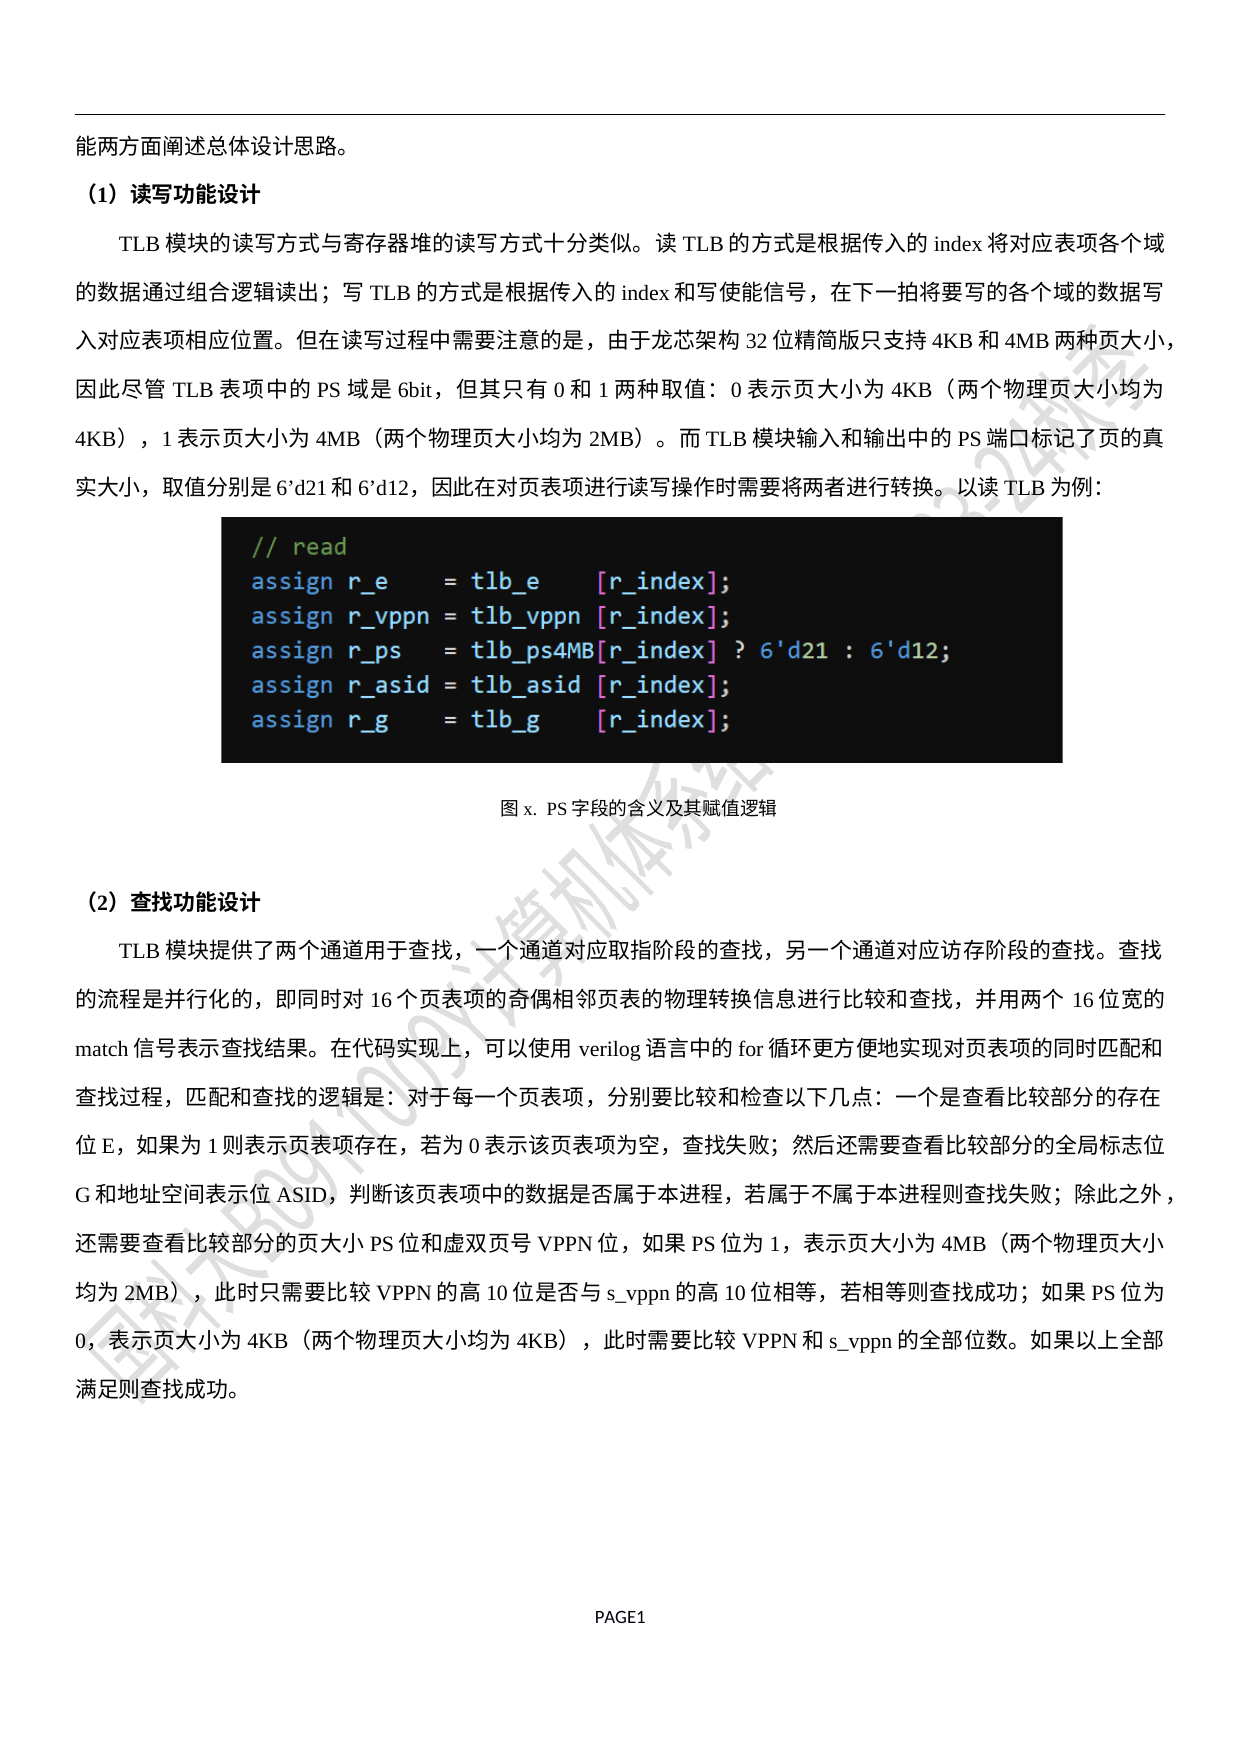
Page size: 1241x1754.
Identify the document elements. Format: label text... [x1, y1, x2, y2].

text TLB模块提供了两个通道用于查找，一个通道对应取指阶段的查找，另一个通道对应访存阶段的查找。查找的流程是并行化的，即同时对16个页表项的奇偶相邻页表的物理转换信息进行比较和查找，并用两个16位宽的match信号表示查找结果。在代码实现上，可以使用verilog语言中的for循环更方便地实现对页表项的同时匹配和查找过程，匹配和查找的逻辑是：对于每一个页表项，分别要比较和检查以下几点：一个是查看比较部分的存在位E，如果为1则表示页表项存在，若为0表示该页表项为空，查找失败；然后还需要查看比较部分的全局标志位G和地址空间表示位ASID，判断该页表项中的数据是否属于本进程，若属于不属于本进程则查找失败；除此之外，还需要查看比较部分的页大小PS位和虚双页号VPPN位，如果PS位为1，表示页大小为4MB（两个物理页大小均为2MB），此时只需要比较VPPN的高10位是否与s_vppn的高10位相等，若相等则查找成功；如果PS位为0，表示页大小为4KB（两个物理页大小均为4KB），此时需要比较VPPN和s_vppn的全部位数。如果以上全部满足则查找成功。 [75, 933, 1165, 1404]
list 读写功能设计 [75, 177, 1165, 209]
list 查找功能设计 [75, 885, 1165, 917]
picture [221, 517, 1063, 763]
text TLB模块的读写方式与寄存器堆的读写方式十分类似。读TLB的方式是根据传入的index将对应表项各个域的数据通过组合逻辑读出；写TLB的方式是根据传入的index和写使能信号，在下一拍将要写的各个域的数据写入对应表项相应位置。但在读写过程中需要注意的是，由于龙芯架构32位精简版只支持4KB和4MB两种页大小，因此尽管TLB表项中的PS域是6bit，但其只有0和1两种取值：0表示页大小为4KB（两个物理页大小均为4KB），1表示页大小为4MB（两个物理页大小均为2MB）。而TLB模块输入和输出中的PS端口标记了页的真实大小，取值分别是6’d21和6’d12，因此在对页表项进行读写操作时需要将两者进行转换。以读TLB为例： [75, 225, 1165, 502]
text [75, 129, 1165, 161]
text 图x. PS字段的含义及其赋值逻辑 [75, 791, 1165, 823]
